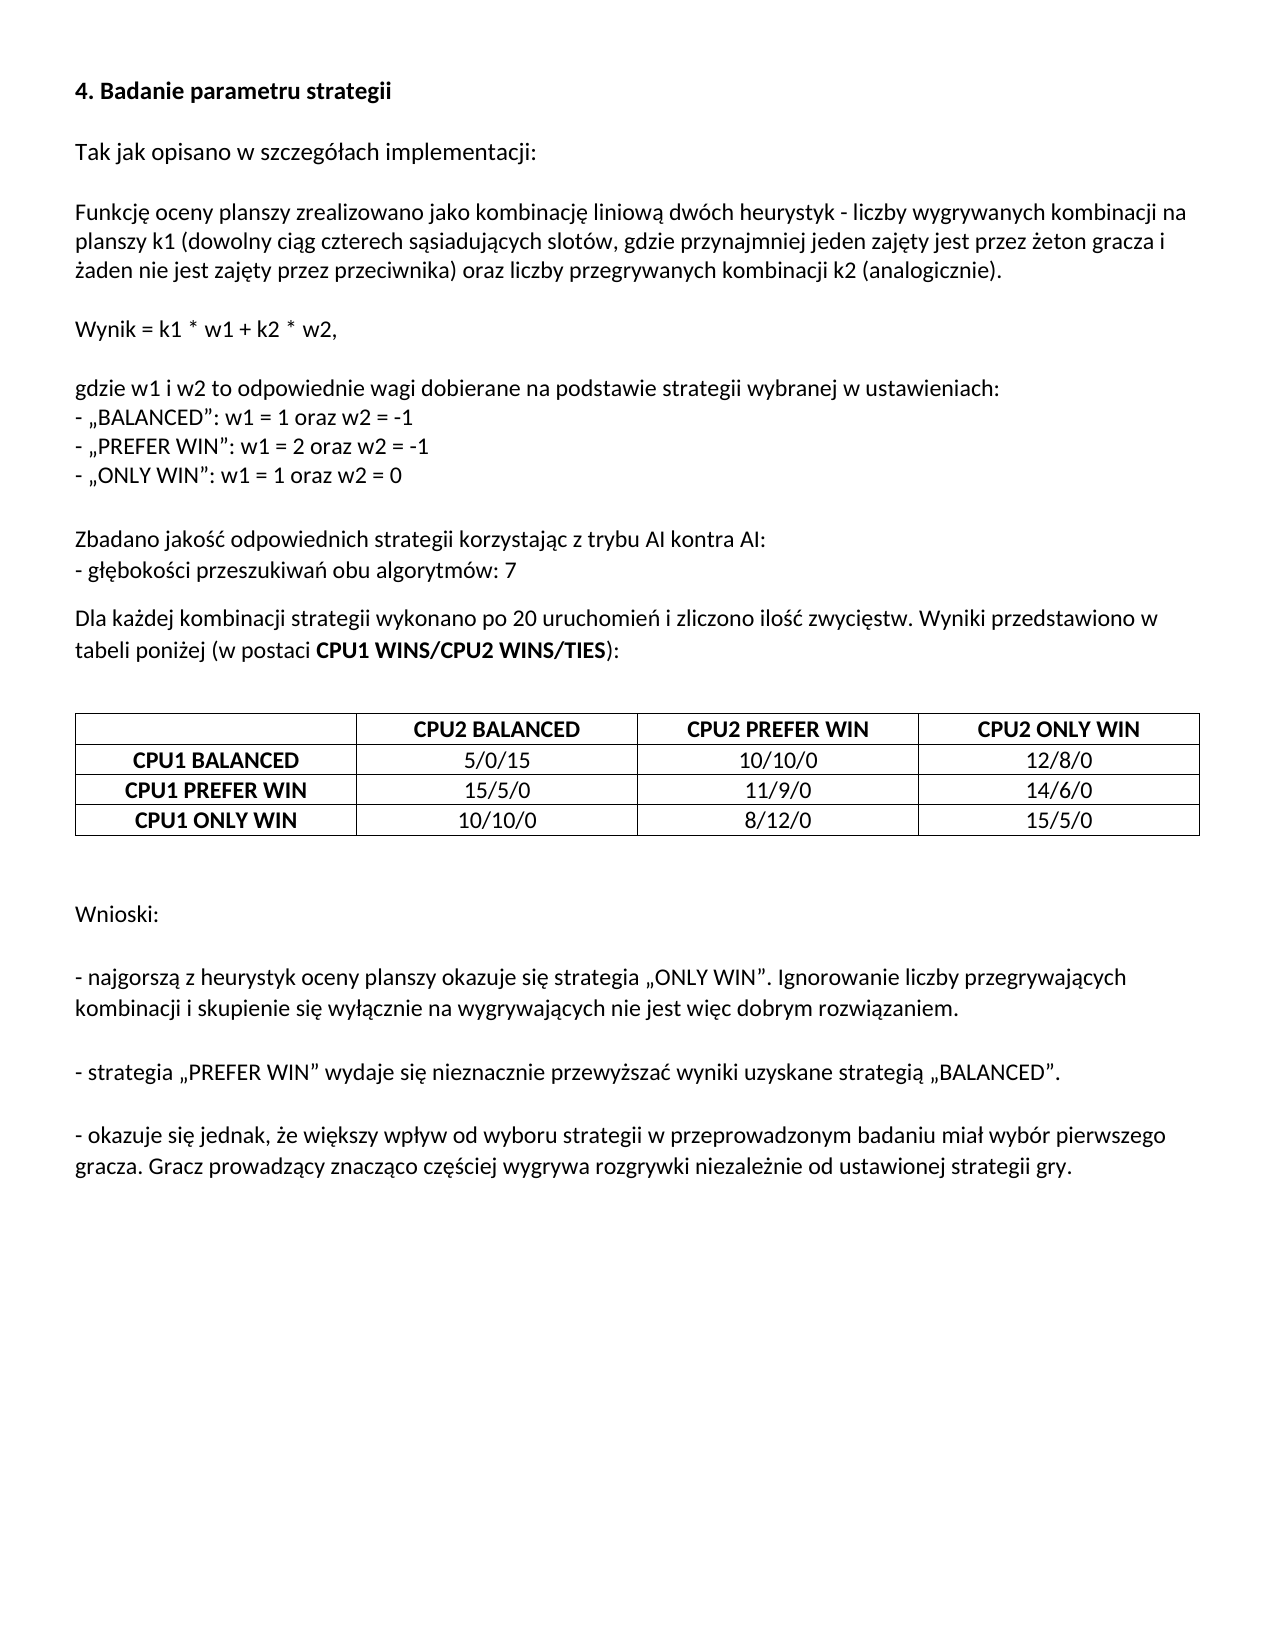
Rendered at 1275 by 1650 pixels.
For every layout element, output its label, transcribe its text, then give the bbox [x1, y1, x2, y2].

table_cell 14/6/0 [919, 775, 1199, 804]
text Dla każdej kombinacji strategii wykonano po 20 uruchomień i zliczono ilość zwycięstw. Wyniki przedstawiono w tabeli poniżej (w postaci CPU1 WINS/CPU2 WINS/TIES): [75, 603, 1200, 694]
table_header CPU2 ONLY WIN [919, 714, 1199, 744]
table_cell CPU1 ONLY WIN [76, 805, 356, 834]
table_cell CPU1 PREFER WIN [76, 775, 356, 804]
table_header CPU2 PREFER WIN [638, 714, 918, 744]
table_header CPU2 BALANCED [357, 714, 637, 744]
table_cell 10/10/0 [357, 805, 637, 834]
text Wynik = k1 * w1 + k2 * w2, gdzie w1 i w2 to odpowiednie wagi dobierane na podstawie strategii wybranej w ustawieniach: - „BALANCED”: w1 = 1 oraz w2 = -1 [75, 314, 1200, 431]
table_header [76, 714, 356, 744]
text Wnioski: - najgorszą z heurystyk oceny planszy okazuje się strategia „ONLY WIN”. Ignorowanie liczby przegrywających kombinacji i skupienie się wyłącznie na wygrywających nie jest więc dobrym rozwiązaniem. - strategia „PREFER WIN” wydaje się nieznacznie przewyższać wyniki uzyskane strategią „BALANCED”. - okazuje się jednak, że większy wpływ od wyboru strategii w przeprowadzonym badaniu miał wybór pierwszego gracza. Gracz prowadzący znacząco częściej wygrywa rozgrywki niezależnie od ustawionej strategii gry. [75, 836, 1200, 1211]
table_cell 11/9/0 [638, 775, 918, 804]
text 4. Badanie parametru strategii Tak jak opisano w szczegółach implementacji: Funkcję oceny planszy zrealizowano jako kombinację liniową dwóch heurystyk - liczby wygrywanych kombinacji na planszy k1 (dowolny ciąg czterech sąsiadujących slotów, gdzie przynajmniej jeden zajęty jest przez żeton gracza i żaden nie jest zajęty przez przeciwnika) oraz liczby przegrywanych kombinacji k2 (analogicznie). [75, 75, 1200, 285]
table_cell CPU1 BALANCED [76, 745, 356, 774]
table_cell 15/5/0 [357, 775, 637, 804]
table_cell 8/12/0 [638, 805, 918, 834]
table_cell 12/8/0 [919, 745, 1199, 774]
text - „PREFER WIN”: w1 = 2 oraz w2 = -1 [75, 431, 1200, 461]
table_cell 10/10/0 [638, 745, 918, 774]
table_cell 5/0/15 [357, 745, 637, 774]
text - „ONLY WIN”: w1 = 1 oraz w2 = 0 Zbadano jakość odpowiednich strategii korzystając z trybu AI kontra AI: - głębokości przeszukiwań obu algorytmów: 7 [75, 461, 1200, 584]
table_cell 15/5/0 [919, 805, 1199, 834]
